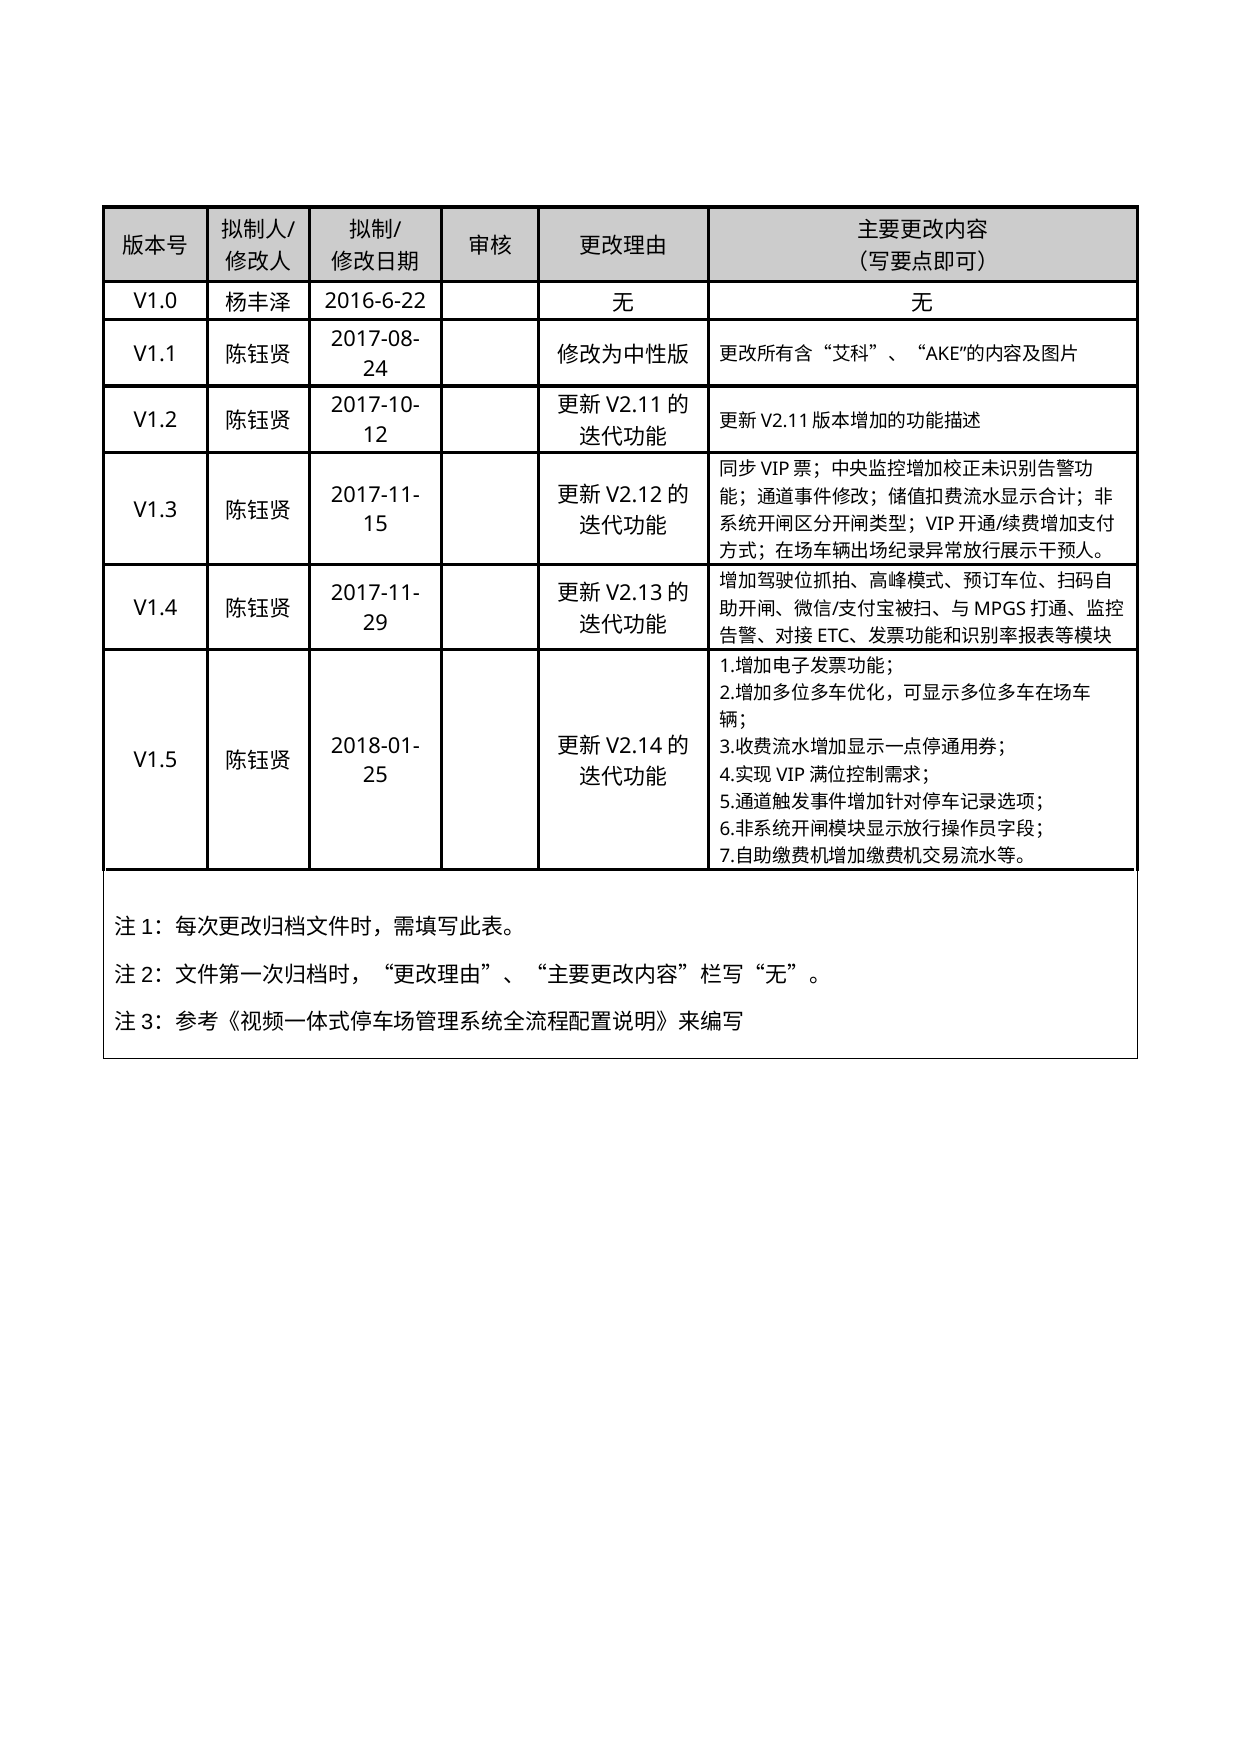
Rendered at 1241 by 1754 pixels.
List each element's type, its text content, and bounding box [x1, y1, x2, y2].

table_cell [443, 321, 537, 384]
table_cell 杨丰泽 [209, 283, 308, 318]
table_cell [443, 388, 537, 451]
table_cell 增加驾驶位抓拍、高峰模式、预订车位、扫码自助开闸、微信/支付宝被扫、与MPGS打通、监控告警、对接ETC、发票功能和识别率报表等模块 [710, 566, 1136, 647]
table_cell 更新V2.11版本增加的功能描述 [710, 388, 1136, 451]
table_cell 陈钰贤 [209, 566, 308, 647]
table_cell [443, 651, 537, 868]
table_header 主要更改内容 （写要点即可） [710, 209, 1136, 280]
table_cell 更改所有含“艾科”、“AKE”的内容及图片 [710, 321, 1136, 384]
table_cell 更新V2.13的迭代功能 [540, 566, 707, 647]
table_cell 陈钰贤 [209, 651, 308, 868]
table_cell 2017-08-24 [311, 321, 440, 384]
table_header 版本号 [105, 209, 206, 280]
table_cell V1.5 [105, 651, 206, 868]
table_cell 1.增加电子发票功能； 2.增加多位多车优化，可显示多位多车在场车辆； 3.收费流水增加显示一点停通用券； 4.实现VIP满位控制需求； 5.通道触发事件增加针对停车记录选项； 6.非系统开闸模块显示放行操作员字段； 7.自助缴费机增加缴费机交易流水等。 [710, 651, 1136, 868]
table_cell V1.1 [105, 321, 206, 384]
table_cell 更新V2.14的迭代功能 [540, 651, 707, 868]
table_cell 同步VIP票；中央监控增加校正未识别告警功能；通道事件修改；储值扣费流水显示合计；非系统开闸区分开闸类型；VIP开通/续费增加支付方式；在场车辆出场纪录异常放行展示干预人。 [710, 454, 1136, 563]
table_cell 更新V2.12的迭代功能 [540, 454, 707, 563]
table_header 拟制/ 修改日期 [311, 209, 440, 280]
table_header 拟制人/ 修改人 [209, 209, 308, 280]
table_cell V1.3 [105, 454, 206, 563]
table_cell 无 [710, 283, 1136, 318]
table_cell 无 [540, 283, 707, 318]
table_cell [443, 454, 537, 563]
table_cell 2017-11-29 [311, 566, 440, 647]
table_cell 陈钰贤 [209, 321, 308, 384]
table_header 审核 [443, 209, 537, 280]
table_header 更改理由 [540, 209, 707, 280]
table_cell [443, 566, 537, 647]
table_cell V1.2 [105, 388, 206, 451]
table_cell V1.0 [105, 283, 206, 318]
table_cell 2017-10-12 [311, 388, 440, 451]
table_cell 修改为中性版 [540, 321, 707, 384]
table_cell 2017-11-15 [311, 454, 440, 563]
table_cell 注1：每次更改归档文件时，需填写此表。 注2：文件第一次归档时，“更改理由”、“主要更改内容”栏写“无”。 注3：参考《视频一体式停车场管理系统全流程配置说明》来编写 [104, 868, 1137, 1058]
table_cell 更新V2.11的迭代功能 [540, 388, 707, 451]
table_cell 陈钰贤 [209, 454, 308, 563]
table_cell V1.4 [105, 566, 206, 647]
table_cell 2016-6-22 [311, 283, 440, 318]
table_cell 2018-01-25 [311, 651, 440, 868]
table_cell 陈钰贤 [209, 388, 308, 451]
table_cell [443, 283, 537, 318]
